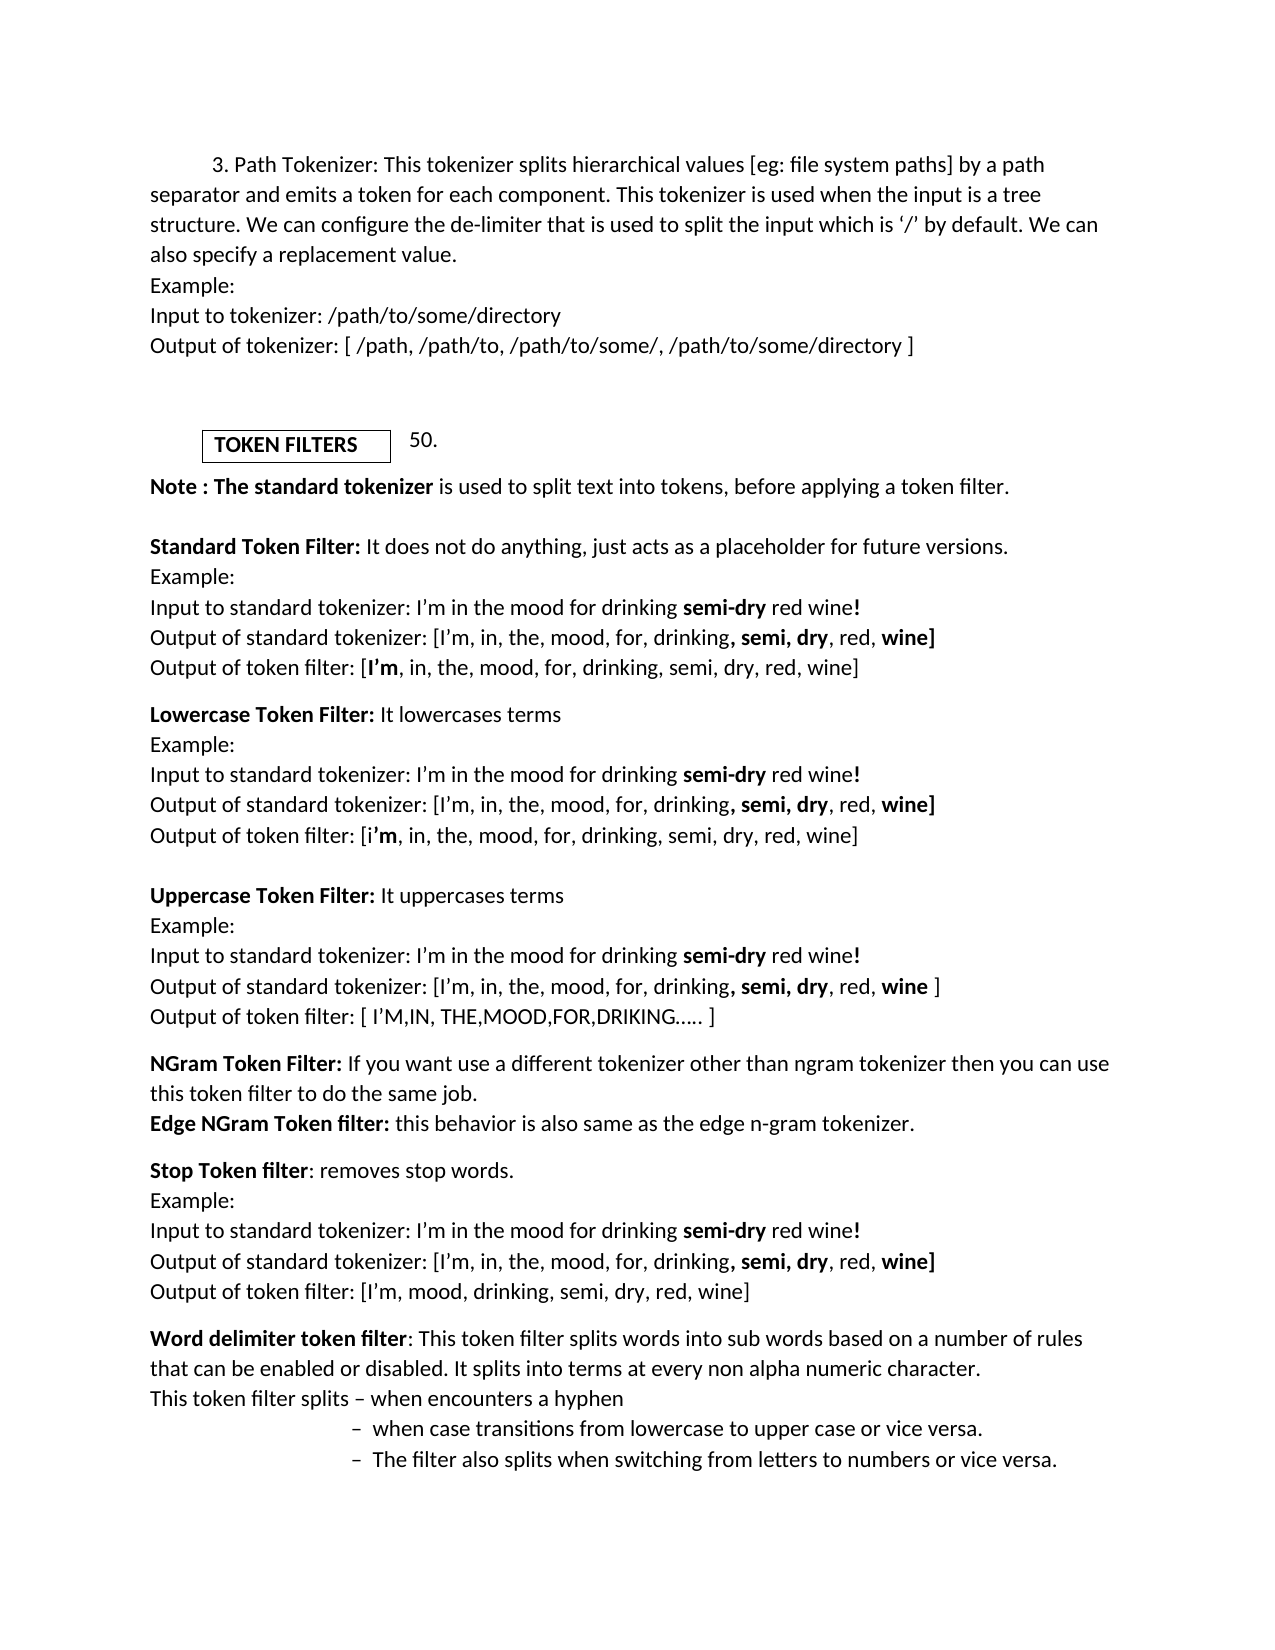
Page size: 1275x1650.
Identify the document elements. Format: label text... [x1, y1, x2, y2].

text Lowercase Token Filter: It lowercases terms Example: Input to standard tokenizer: I’m in the mood for drinking semi-dry red wine! Output of standard tokenizer: [I’m, in, the, mood, for, drinking, semi, dry, red, wine] Output of token filter: [i’m, in, the, mood, for, drinking, semi, dry, red, wine] Uppercase Token Filter: It uppercases terms Example: Input to standard tokenizer: I’m in the mood for drinking semi-dry red wine! Output of standard tokenizer: [I’m, in, the, mood, for, drinking, semi, dry, red, wine ] Output of token filter: [ I’M,IN, THE,MOOD,FOR,DRIKING….. ] [150, 700, 1125, 1030]
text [150, 150, 1125, 359]
text Stop Token filter: removes stop words. Example: Input to standard tokenizer: I’m in the mood for drinking semi-dry red wine! Output of standard tokenizer: [I’m, in, the, mood, for, drinking, semi, dry, red, wine] Output of token filter: [I’m, mood, drinking, semi, dry, red, wine] [150, 1156, 1125, 1305]
text Note : The standard tokenizer is used to split text into tokens, before applying a token filter. Standard Token Filter: It does not do anything, just acts as a placeholder for future versions. Example: Input to standard tokenizer: I’m in the mood for drinking semi-dry red wine! Output of standard tokenizer: [I’m, in, the, mood, for, drinking, semi, dry, red, wine] Output of token filter: [I’m, in, the, mood, for, drinking, semi, dry, red, wine] [150, 472, 1125, 681]
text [150, 1324, 1125, 1473]
text NGram Token Filter: If you want use a different tokenizer other than ngram tokenizer then you can use this token filter to do the same job. Edge NGram Token filter: this behavior is also same as the edge n-gram tokenizer. [150, 1049, 1125, 1137]
text 50. [150, 425, 1125, 453]
table_header TOKEN FILTERS [203, 431, 390, 462]
